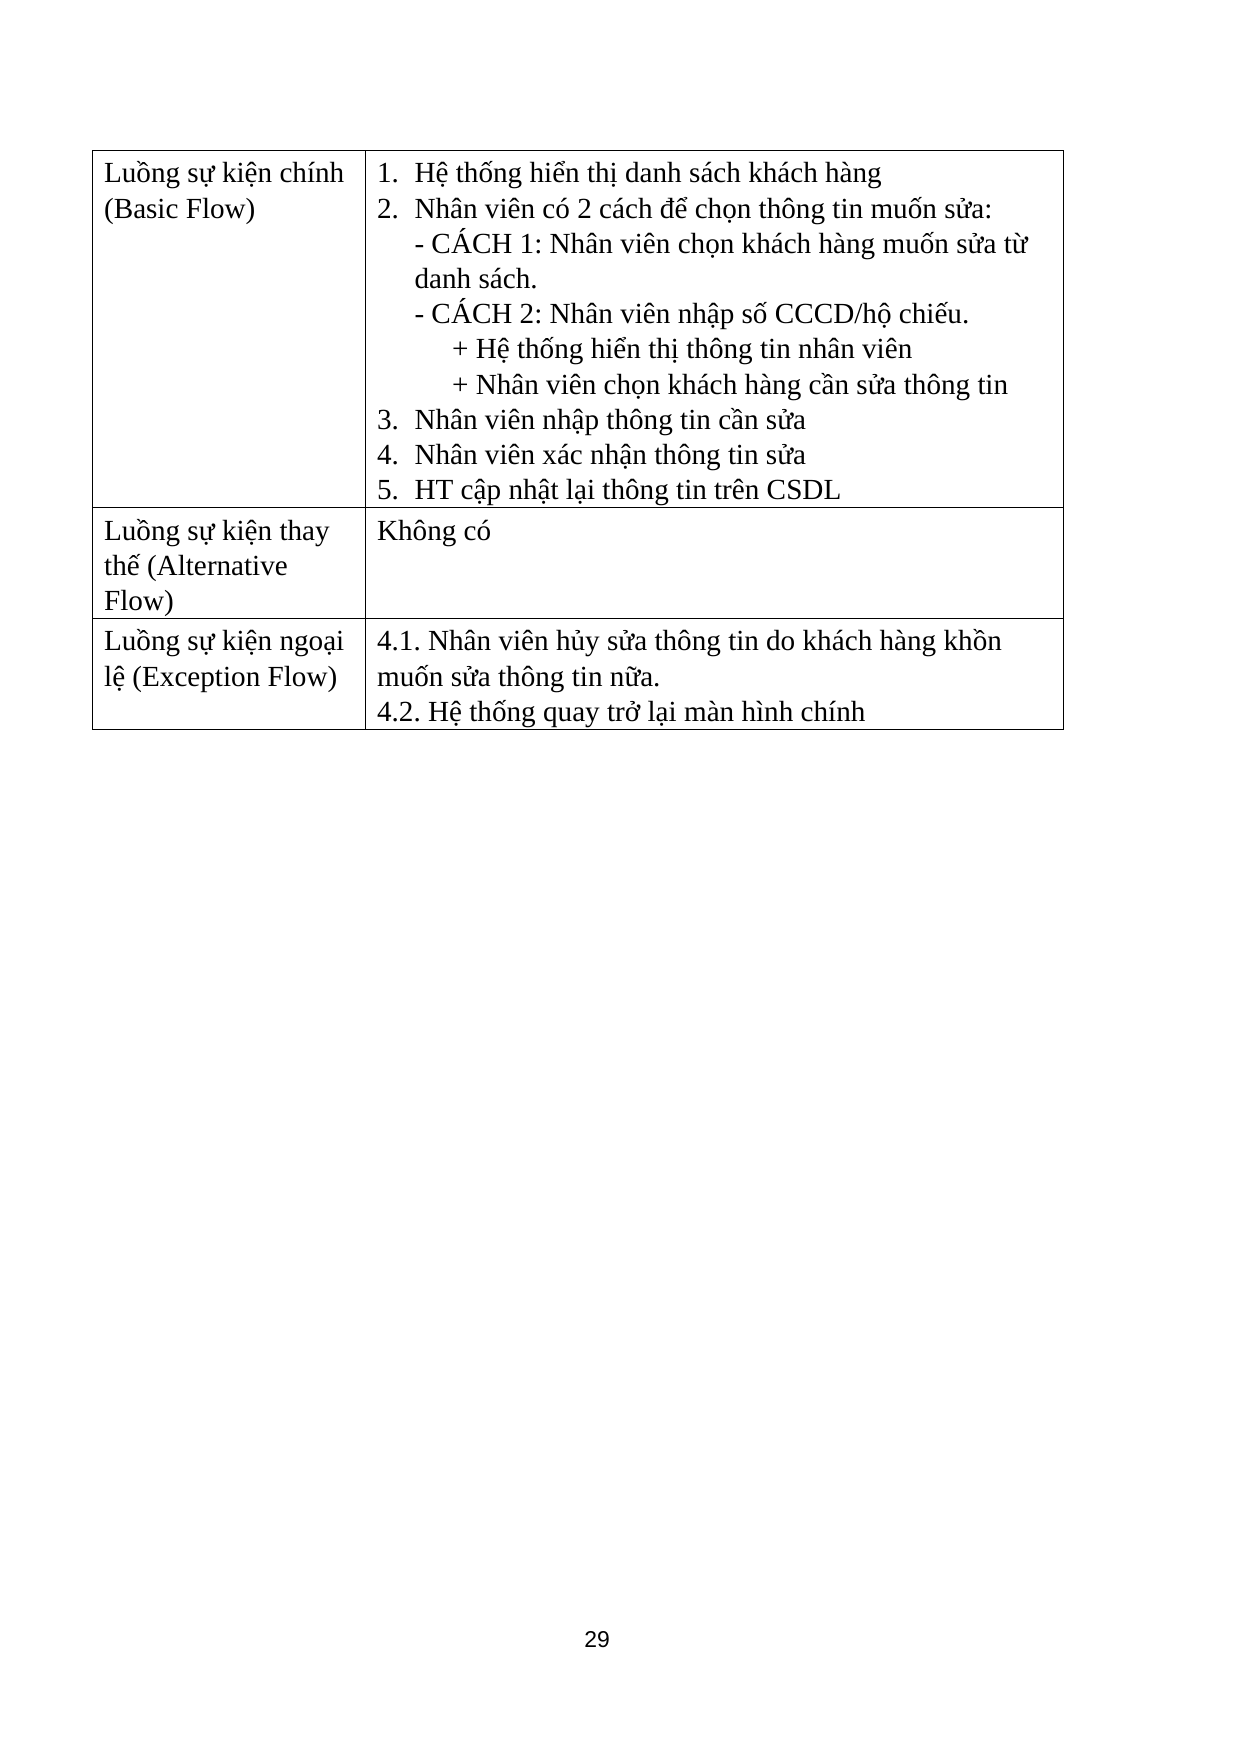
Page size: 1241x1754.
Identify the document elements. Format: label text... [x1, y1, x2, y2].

table_cell Luồng sự kiện ngoại lệ (Exception Flow) [93, 619, 365, 729]
table_cell Không có [366, 508, 1063, 618]
table_cell Luồng sự kiện chính (Basic Flow) [93, 151, 365, 507]
table_cell Luồng sự kiện thay thế (Alternative Flow) [93, 508, 365, 618]
table_cell 4.1. Nhân viên hủy sửa thông tin do khách hàng khồn muốn sửa thông tin nữa. 4.2. Hệ thống quay trở lại màn hình chính [366, 619, 1063, 729]
table_cell Hệ thống hiển thị danh sách khách hàng Nhân viên có 2 cách để chọn thông tin muốn sửa: - CÁCH 1: Nhân viên chọn khách hàng muốn sửa từ danh sách. - CÁCH 2: Nhân viên nhập số CCCD/hộ chiếu. + Hệ thống hiển thị thông tin nhân viên + Nhân viên chọn khách hàng cần sửa thông tin Nhân viên nhập thông tin cần sửa Nhân viên xác nhận thông tin sửa HT cập nhật lại thông tin trên CSDL [366, 151, 1063, 507]
